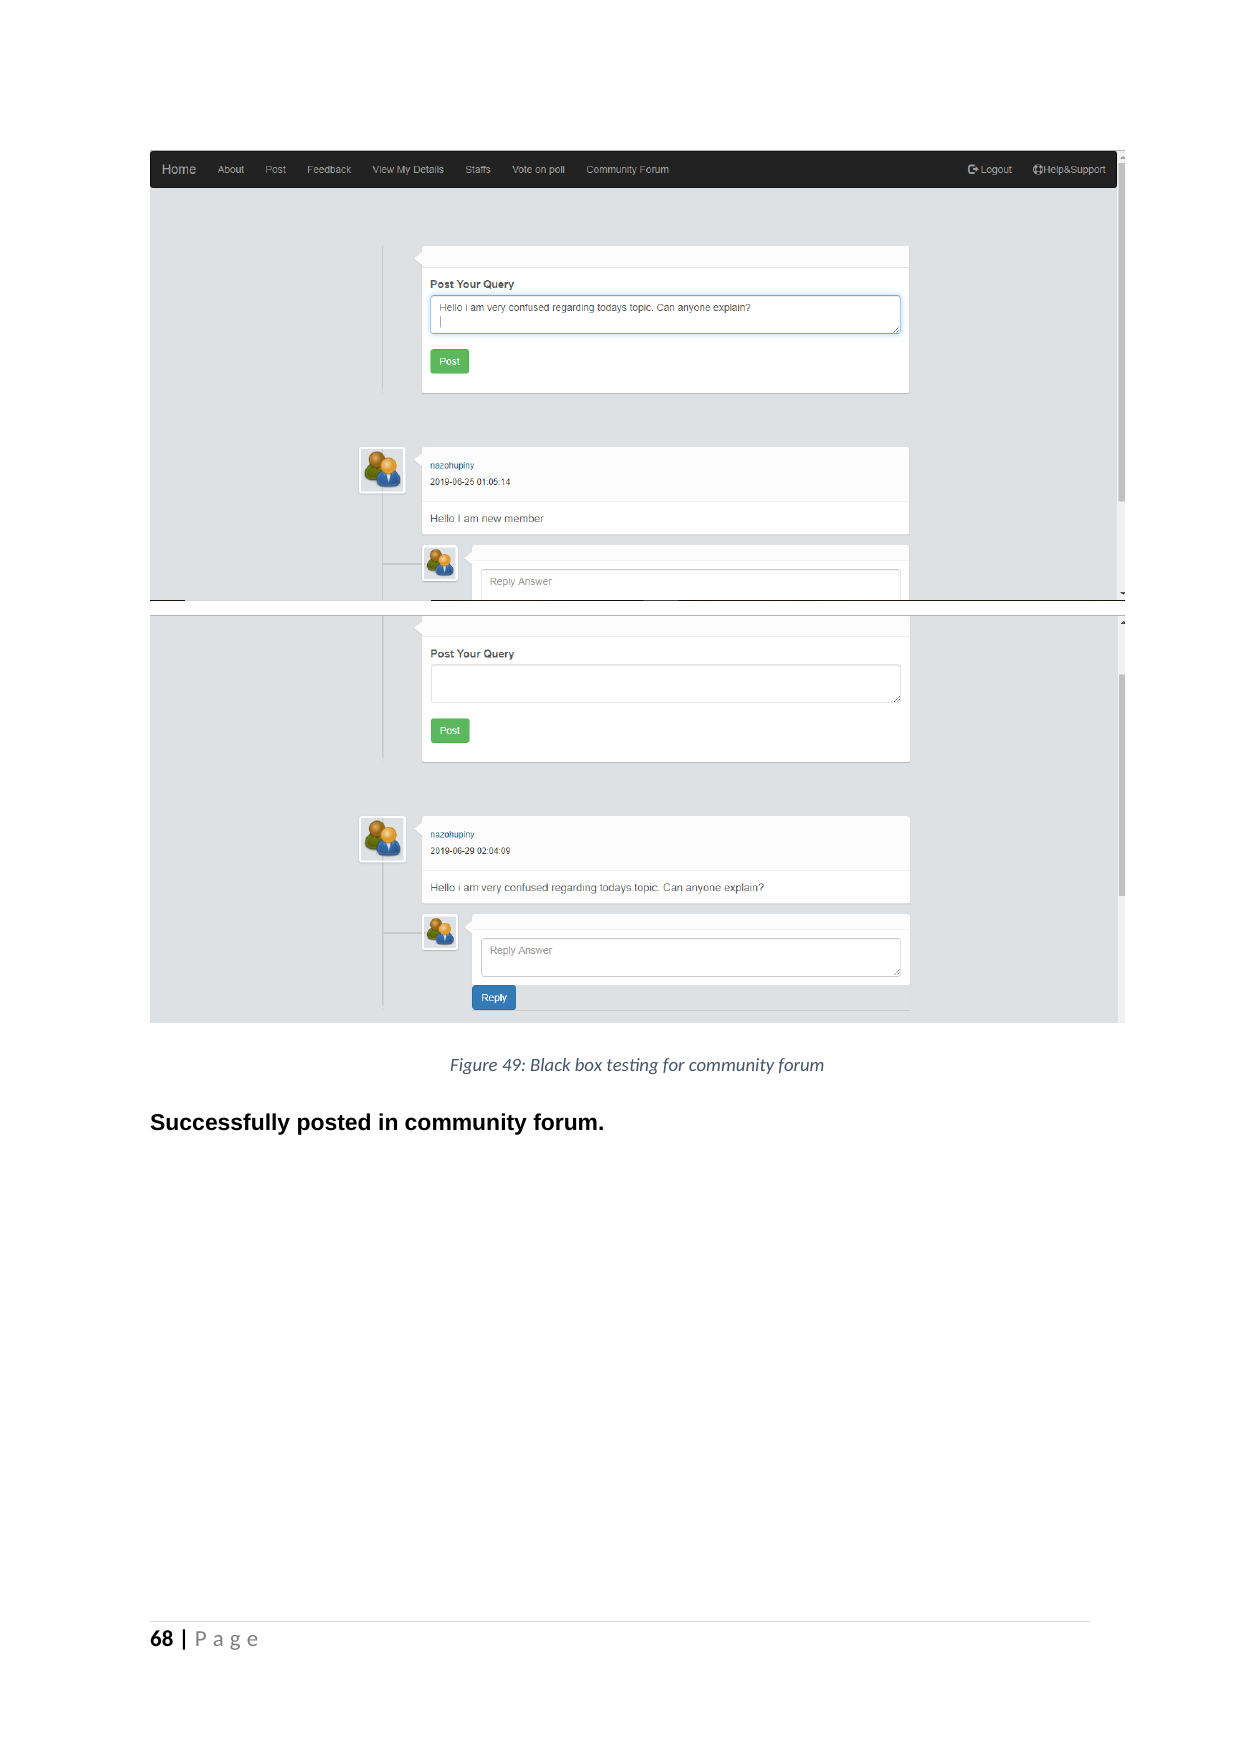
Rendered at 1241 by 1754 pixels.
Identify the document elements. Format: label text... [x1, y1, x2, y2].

text Successfully posted in community forum. [150, 1108, 1090, 1135]
picture [150, 614, 1125, 1023]
picture [150, 150, 1125, 601]
